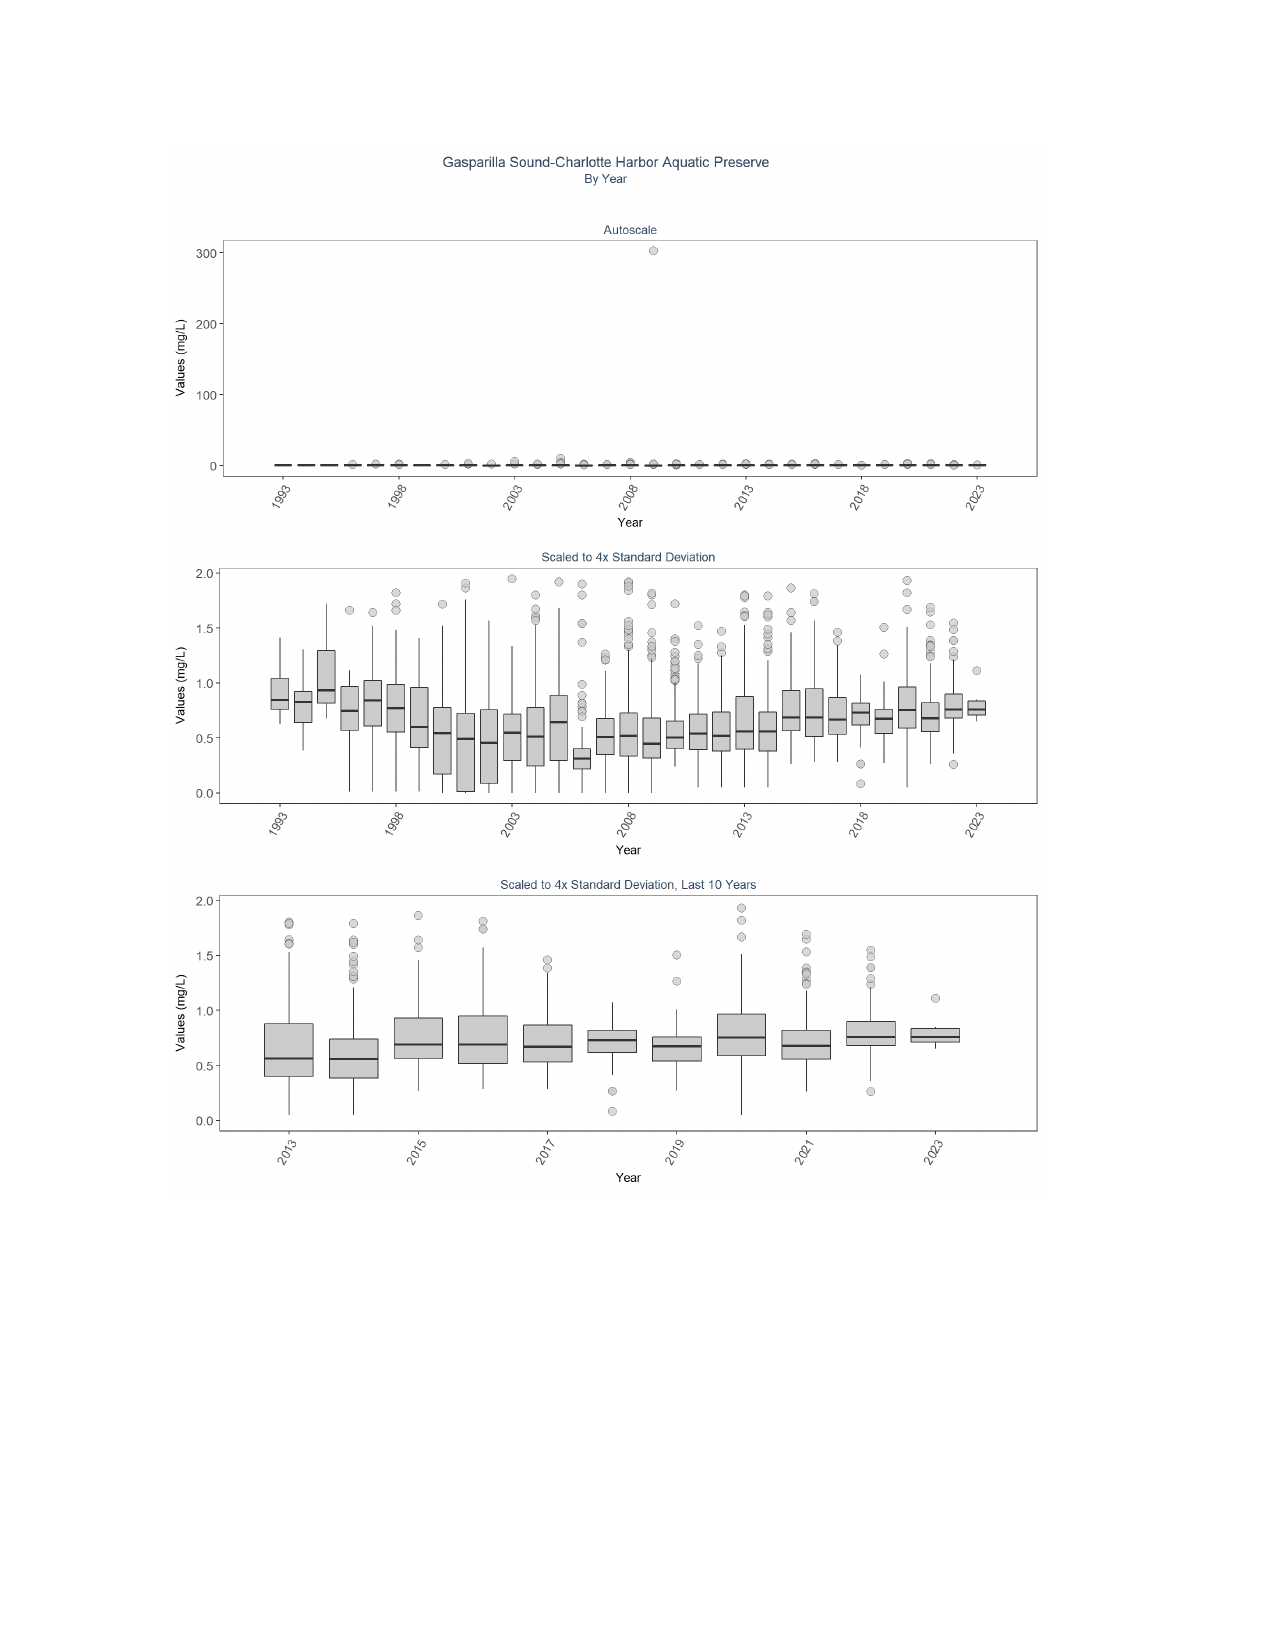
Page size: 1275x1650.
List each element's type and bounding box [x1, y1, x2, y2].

picture [168, 150, 1044, 1200]
